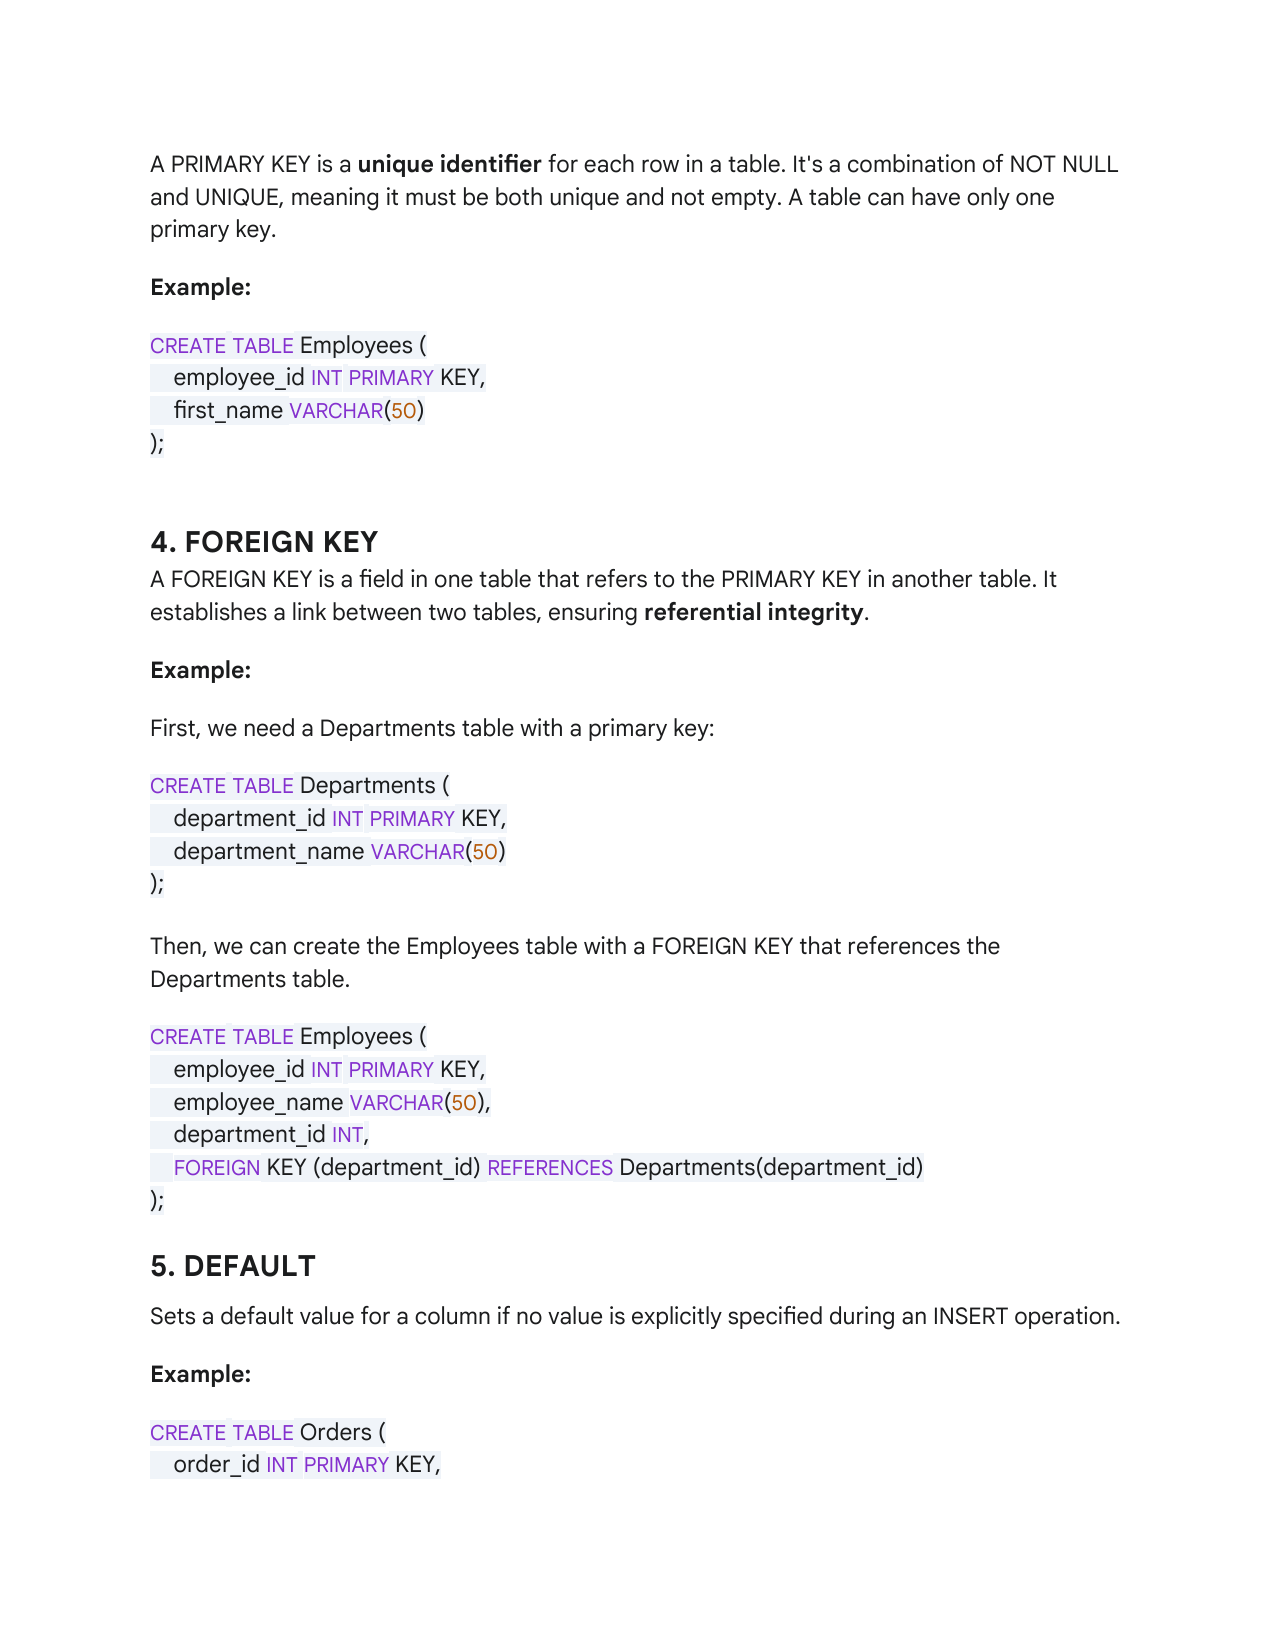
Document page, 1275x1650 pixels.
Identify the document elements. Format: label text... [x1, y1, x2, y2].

text A PRIMARY KEY is a unique identifier for each row in a table. It's a combination of NOT NULL and UNIQUE, meaning it must be both unique and not empty. A table can have only one primary key. [150, 150, 1125, 244]
text Example: [150, 273, 1125, 302]
text A FOREIGN KEY is a field in one table that refers to the PRIMARY KEY in another table. It establishes a link between two tables, ensuring referential integrity. [150, 566, 1125, 627]
text Then, we can create the Employees table with a FOREIGN KEY that references the Departments table. [150, 932, 1125, 993]
text Example: [150, 1360, 1125, 1389]
text CREATE TABLE Employees ( employee_id INT PRIMARY KEY, first_name VARCHAR(50) ); [150, 331, 1125, 488]
text First, we need a Departments table with a primary key: [150, 714, 1125, 743]
subtitle 5. DEFAULT [150, 1248, 1125, 1285]
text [150, 1418, 1125, 1479]
text Example: [150, 656, 1125, 685]
text CREATE TABLE Departments ( department_id INT PRIMARY KEY, department_name VARCHAR(50) ); [150, 772, 1125, 928]
text Sets a default value for a column if no value is explicitly specified during an INSERT operation. [150, 1303, 1125, 1331]
text CREATE TABLE Employees ( employee_id INT PRIMARY KEY, employee_name VARCHAR(50), department_id INT, FOREIGN KEY (department_id) REFERENCES Departments(department_id) ); [150, 1022, 1125, 1245]
text 4. FOREIGN KEY [150, 524, 1125, 561]
